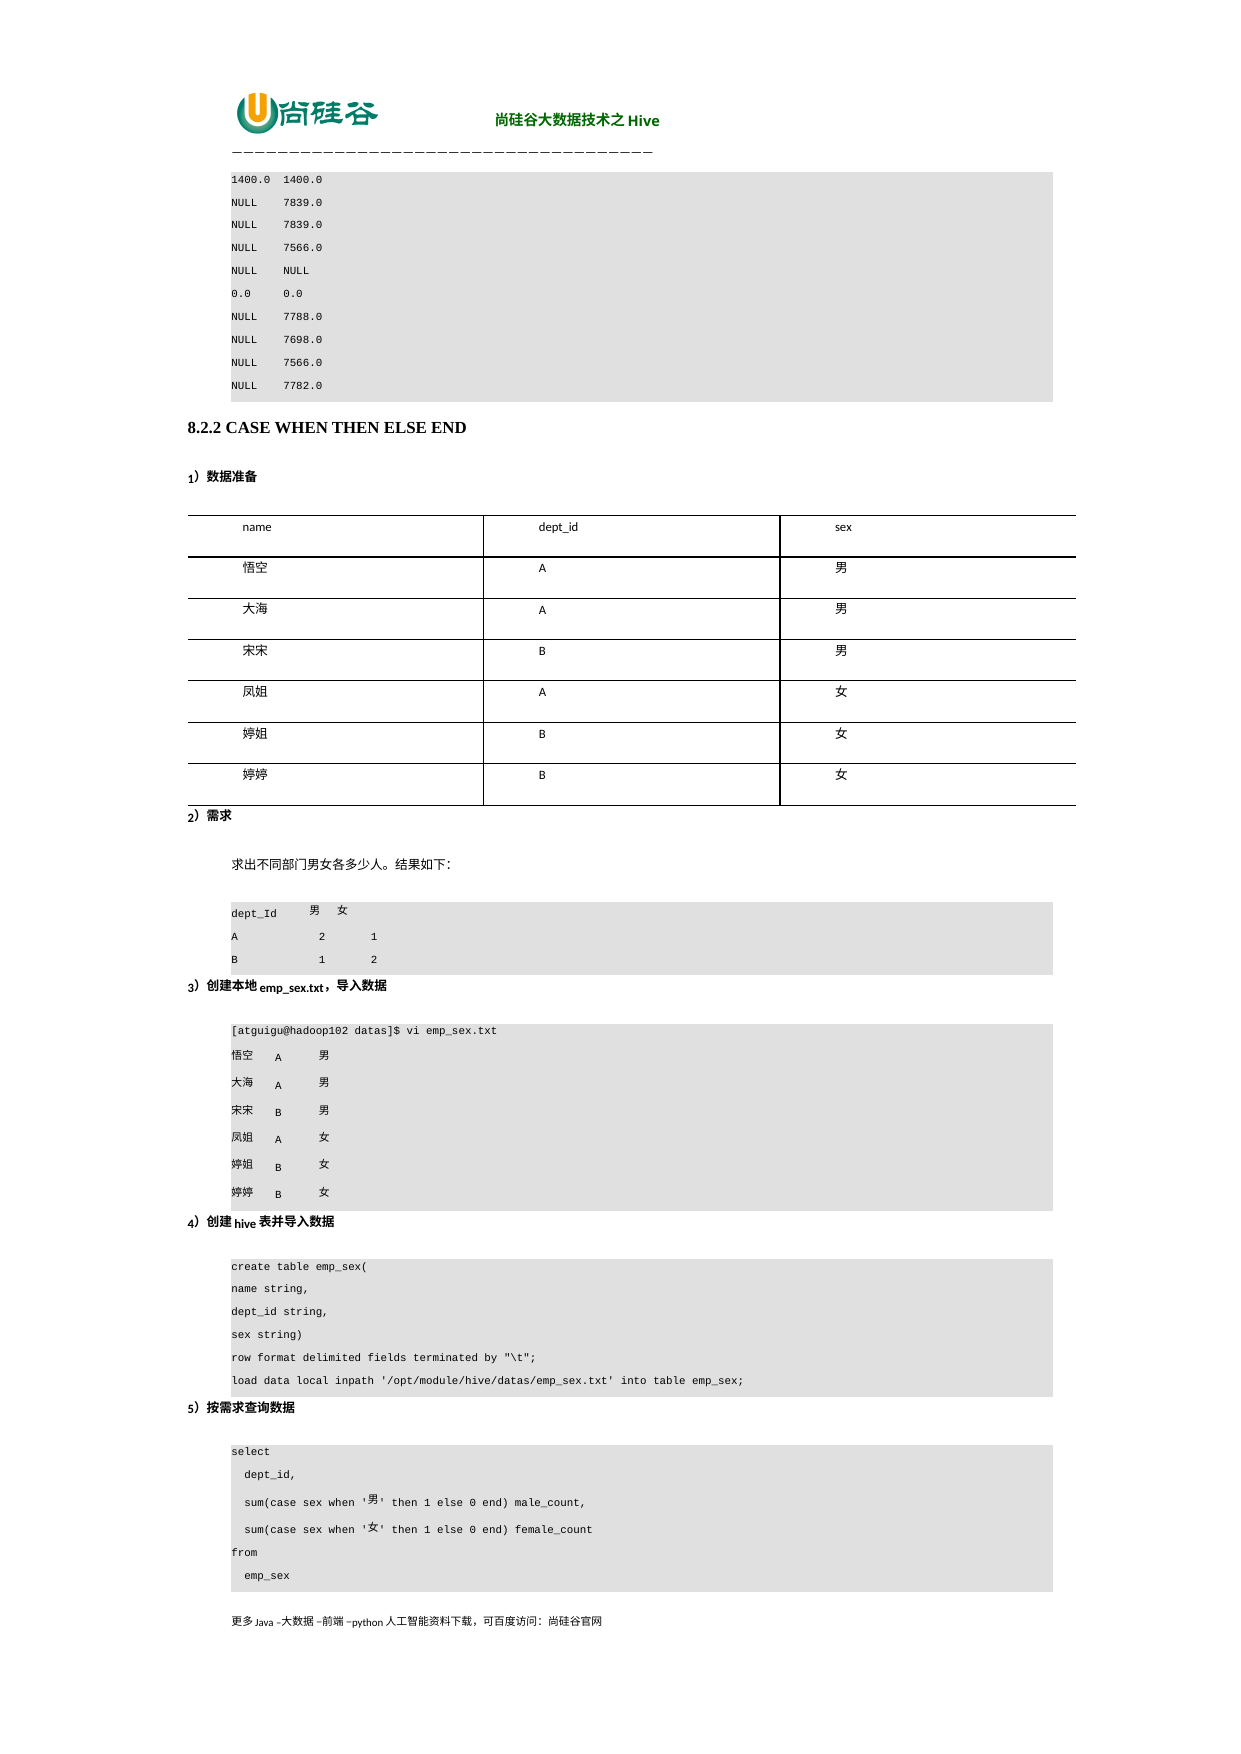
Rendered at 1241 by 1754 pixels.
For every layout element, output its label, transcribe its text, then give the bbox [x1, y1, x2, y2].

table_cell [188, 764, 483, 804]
text 2）需求 [187, 806, 1053, 838]
text 悟空 A 男 [231, 1047, 1053, 1074]
text NULL 7782.0 [231, 379, 1053, 402]
text NULL NULL [231, 264, 1053, 287]
text from [231, 1546, 1053, 1569]
text 凤姐 A 女 [231, 1129, 1053, 1156]
text NULL 7839.0 [231, 218, 1053, 241]
picture [231, 88, 382, 138]
text select [231, 1445, 1053, 1468]
text 5）按需求查询数据 [187, 1397, 1053, 1429]
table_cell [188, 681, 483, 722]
text 求出不同部门男女各多少人。结果如下： [187, 854, 1053, 886]
text 婷婷 B 女 [231, 1184, 1053, 1211]
text 4）创建hive表并导入数据 [187, 1211, 1053, 1243]
text [atguigu@hadoop102 datas]$ vi emp_sex.txt [231, 1024, 1053, 1047]
text dept_id string, [231, 1305, 1053, 1328]
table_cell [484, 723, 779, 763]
text NULL 7839.0 [231, 195, 1053, 218]
subtitle 8.2.2 CASE WHEN THEN ELSE END [187, 402, 1053, 467]
text 0.0 0.0 [231, 287, 1053, 310]
text 婷姐 B 女 [231, 1156, 1053, 1184]
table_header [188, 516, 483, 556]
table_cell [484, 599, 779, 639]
text dept_Id 男 女 [231, 902, 1053, 929]
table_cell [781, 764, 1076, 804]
text create table emp_sex( [231, 1259, 1053, 1282]
text sex string) [231, 1328, 1053, 1351]
text NULL 7698.0 [231, 333, 1053, 356]
text 宋宋 B 男 [231, 1101, 1053, 1129]
text 1400.0 1400.0 [231, 172, 1053, 195]
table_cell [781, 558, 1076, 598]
text dept_id, [231, 1468, 1053, 1491]
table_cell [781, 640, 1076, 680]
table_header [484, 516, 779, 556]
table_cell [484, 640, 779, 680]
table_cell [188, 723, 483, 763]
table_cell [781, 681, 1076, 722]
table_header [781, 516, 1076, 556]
text load data local inpath '/opt/module/hive/datas/emp_sex.txt' into table emp_sex; [231, 1374, 1053, 1397]
text B 1 2 [231, 952, 1053, 975]
text sum(case sex when '男' then 1 else 0 end) male_count, [231, 1491, 1053, 1518]
text NULL 7788.0 [231, 310, 1053, 333]
text 大海 A 男 [231, 1074, 1053, 1101]
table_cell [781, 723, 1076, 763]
text NULL 7566.0 [231, 356, 1053, 379]
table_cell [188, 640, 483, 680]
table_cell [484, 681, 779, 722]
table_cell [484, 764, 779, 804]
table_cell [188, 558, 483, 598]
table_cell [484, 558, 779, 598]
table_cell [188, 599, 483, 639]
text row format delimited fields terminated by "\t"; [231, 1351, 1053, 1374]
text NULL 7566.0 [231, 241, 1053, 264]
text name string, [231, 1282, 1053, 1305]
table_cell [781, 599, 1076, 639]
text emp_sex [231, 1569, 1053, 1592]
text 1）数据准备 [187, 467, 1053, 499]
text 3）创建本地emp_sex.txt，导入数据 [187, 975, 1053, 1008]
text sum(case sex when '女' then 1 else 0 end) female_count [231, 1518, 1053, 1546]
text A 2 1 [231, 929, 1053, 952]
